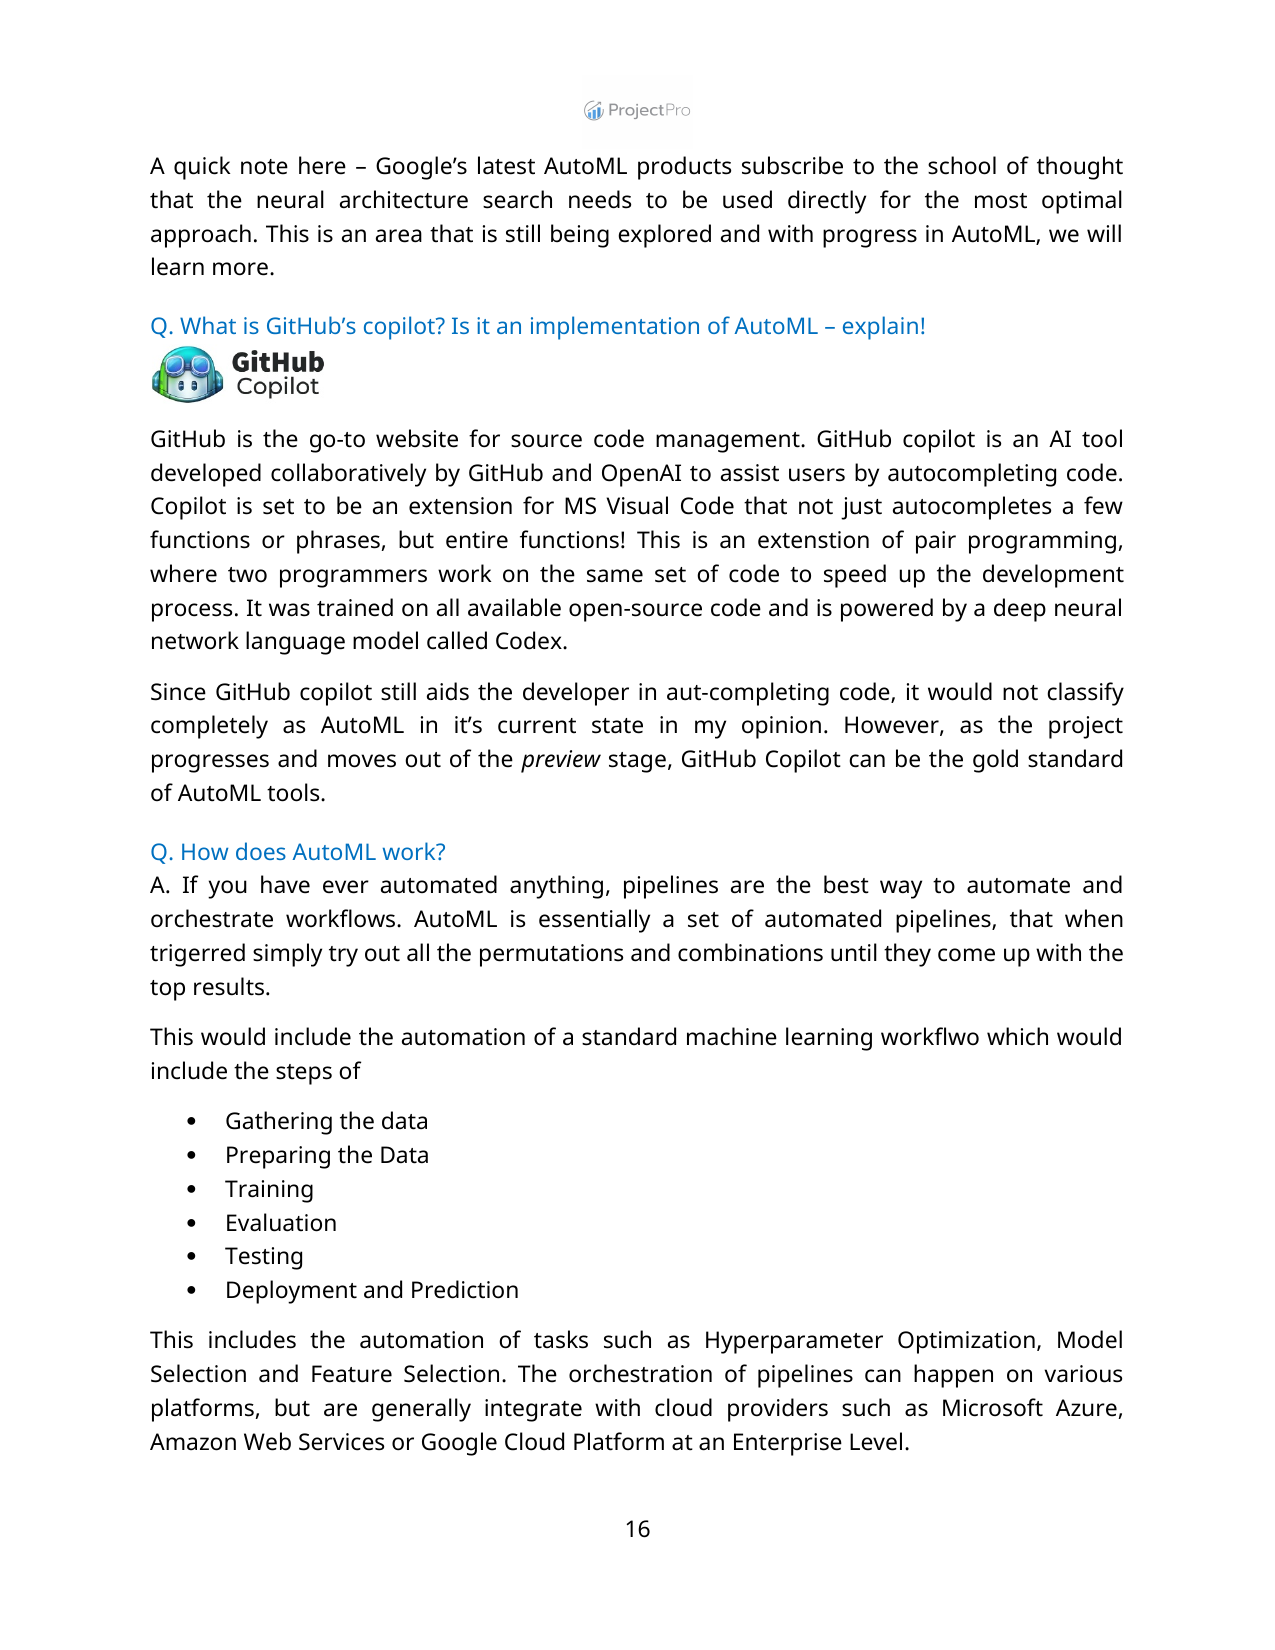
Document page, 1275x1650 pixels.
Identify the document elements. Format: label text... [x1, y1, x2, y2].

picture [150, 343, 327, 404]
text This includes the automation of tasks such as Hyperparameter Optimization, Model Selection and Feature Selection. The orchestration of pipelines can happen on various platforms, but are generally integrate with cloud providers such as Microsoft Azure, Amazon Web Services or Google Cloud Platform at an Enterprise Level. [150, 1324, 1125, 1457]
list Deployment and Prediction [187, 1274, 1125, 1305]
picture [582, 75, 693, 149]
list Gathering the data [187, 1105, 1125, 1137]
text This would include the automation of a standard machine learning workflwo which would include the steps of [150, 1021, 1125, 1086]
text A quick note here – Google’s latest AutoML products subscribe to the school of thought that the neural architecture search needs to be used directly for the most optimal approach. This is an area that is still being explored and with progress in AutoML, we will learn more. [150, 150, 1125, 282]
text A. If you have ever automated anything, pipelines are the best way to automate and orchestrate workflows. AutoML is essentially a set of automated pipelines, that when trigerred simply try out all the permutations and combinations until they come up with the top results. [150, 869, 1125, 1002]
text GitHub is the go-to website for source code management. GitHub copilot is an AI tool developed collaboratively by GitHub and OpenAI to assist users by autocompleting code. Copilot is set to be an extension for MS Visual Code that not just autocompletes a few functions or phrases, but entire functions! This is an extenstion of pair programming, where two programmers work on the same set of code to speed up the development process. It was trained on all available open-source code and is powered by a deep neural network language model called Codex. [150, 423, 1125, 657]
list Evaluation [187, 1207, 1125, 1238]
subtitle Q. What is GitHub’s copilot? Is it an implementation of AutoML – explain! [150, 310, 1125, 341]
list Testing [187, 1240, 1125, 1272]
text Since GitHub copilot still aids the developer in aut-completing code, it would not classify completely as AutoML in it’s current state in my opinion. However, as the project progresses and moves out of the preview stage, GitHub Copilot can be the gold standard of AutoML tools. [150, 676, 1125, 808]
list Preparing the Data [187, 1139, 1125, 1170]
list Training [187, 1173, 1125, 1204]
subtitle Q. How does AutoML work? [150, 836, 1125, 867]
